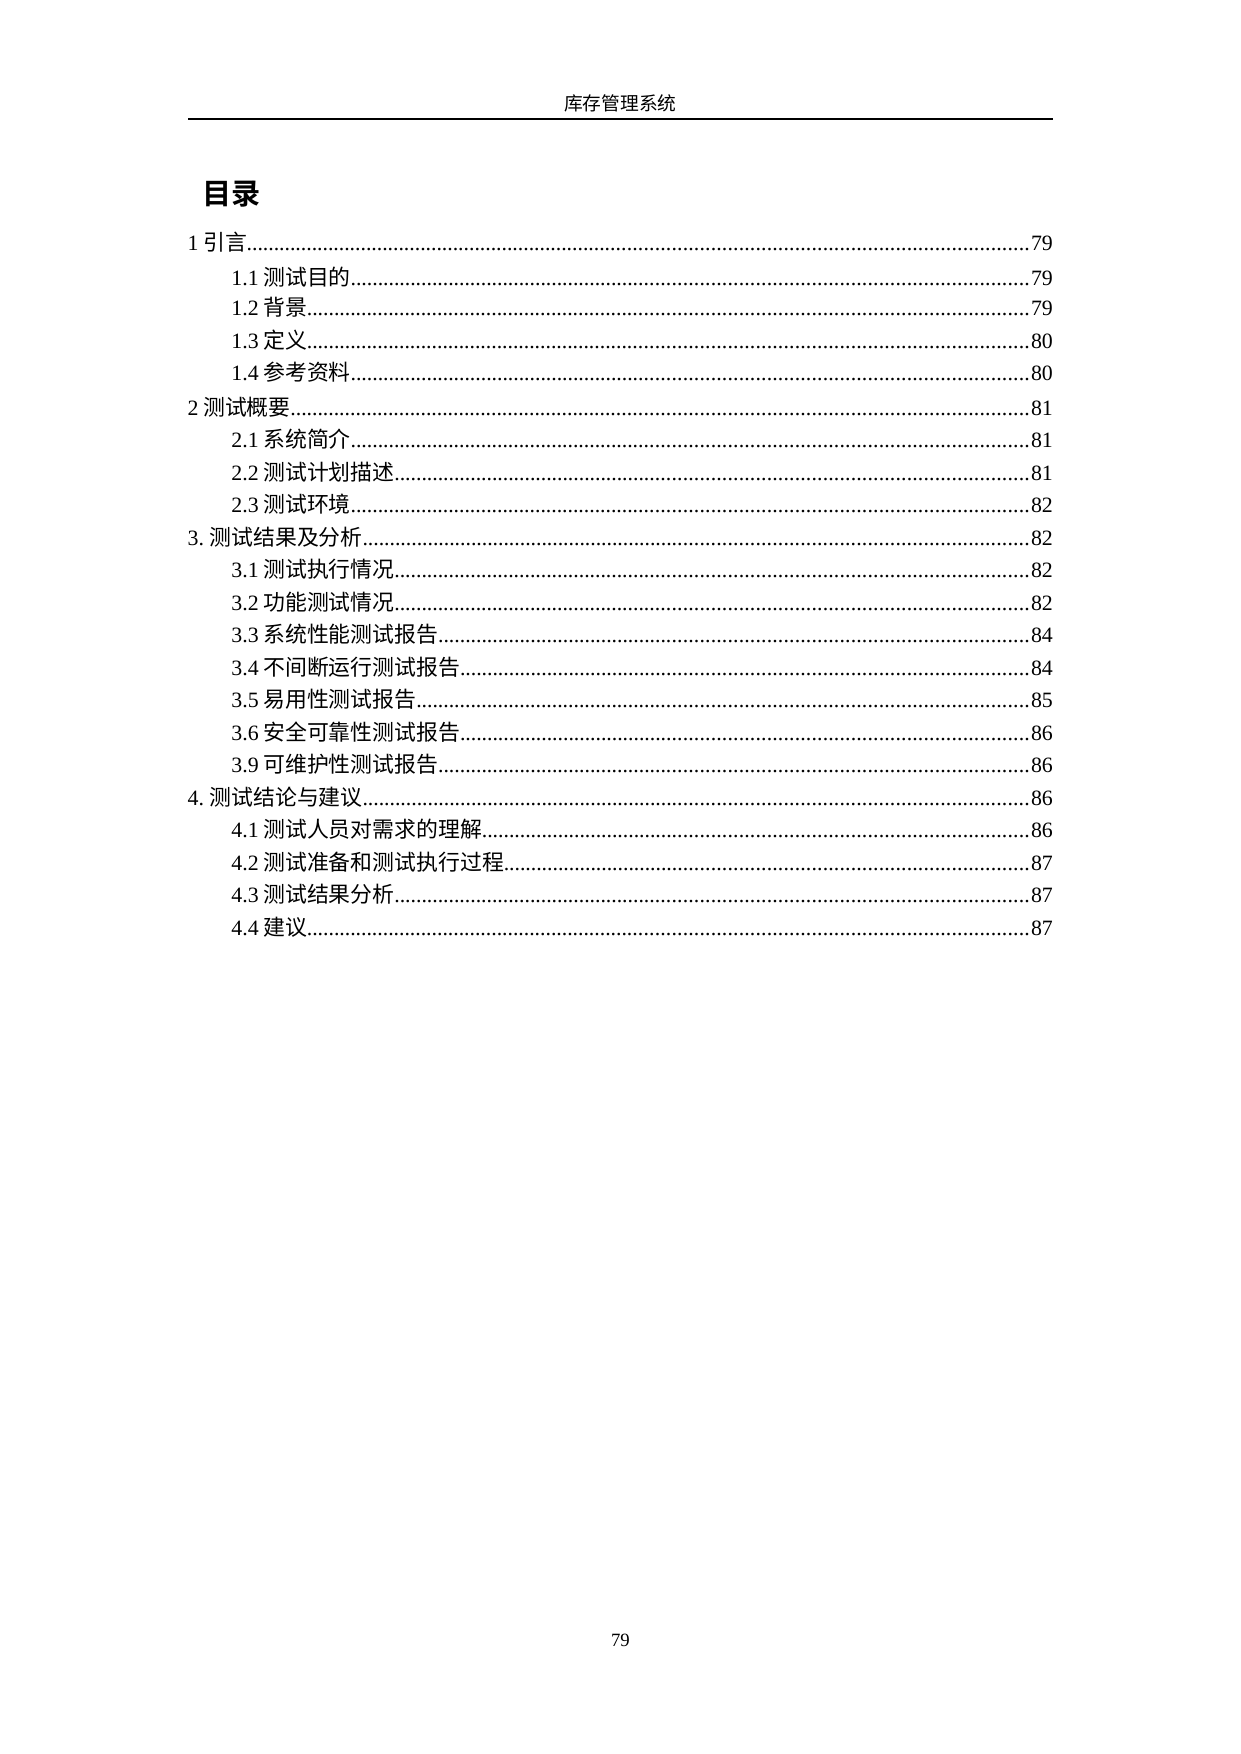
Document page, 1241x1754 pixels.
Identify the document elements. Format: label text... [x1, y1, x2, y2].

text 3. 测试结果及分析 82 [187, 519, 1053, 552]
text 4.4建议 87 [231, 909, 1053, 942]
text 1引言 79 [187, 227, 1053, 259]
text 3.4不间断运行测试报告 84 [231, 649, 1053, 682]
text 3.5易用性测试报告 85 [231, 682, 1053, 714]
text 3.6安全可靠性测试报告 86 [231, 714, 1053, 747]
text 3.1测试执行情况 82 [231, 552, 1053, 584]
text 4.3测试结果分析 87 [231, 877, 1053, 909]
text 2.2测试计划描述 81 [231, 454, 1053, 487]
text 目录 [187, 162, 1053, 227]
text 3.2功能测试情况 82 [231, 584, 1053, 617]
text 2.3测试环境 82 [231, 487, 1053, 519]
text 1.1测试目的 79 [231, 259, 1053, 292]
text 1.2背景 79 [231, 292, 1053, 324]
text 4. 测试结论与建议 86 [187, 779, 1053, 812]
text 3.3系统性能测试报告 84 [231, 617, 1053, 649]
text 4.2测试准备和测试执行过程 87 [231, 844, 1053, 877]
text 1.4参考资料 80 [231, 357, 1053, 389]
text 4.1测试人员对需求的理解 86 [231, 812, 1053, 844]
text 2测试概要 81 [187, 389, 1053, 422]
text 2.1系统简介 81 [231, 422, 1053, 454]
text 1.3定义 80 [231, 324, 1053, 357]
text 3.9可维护性测试报告 86 [231, 747, 1053, 779]
